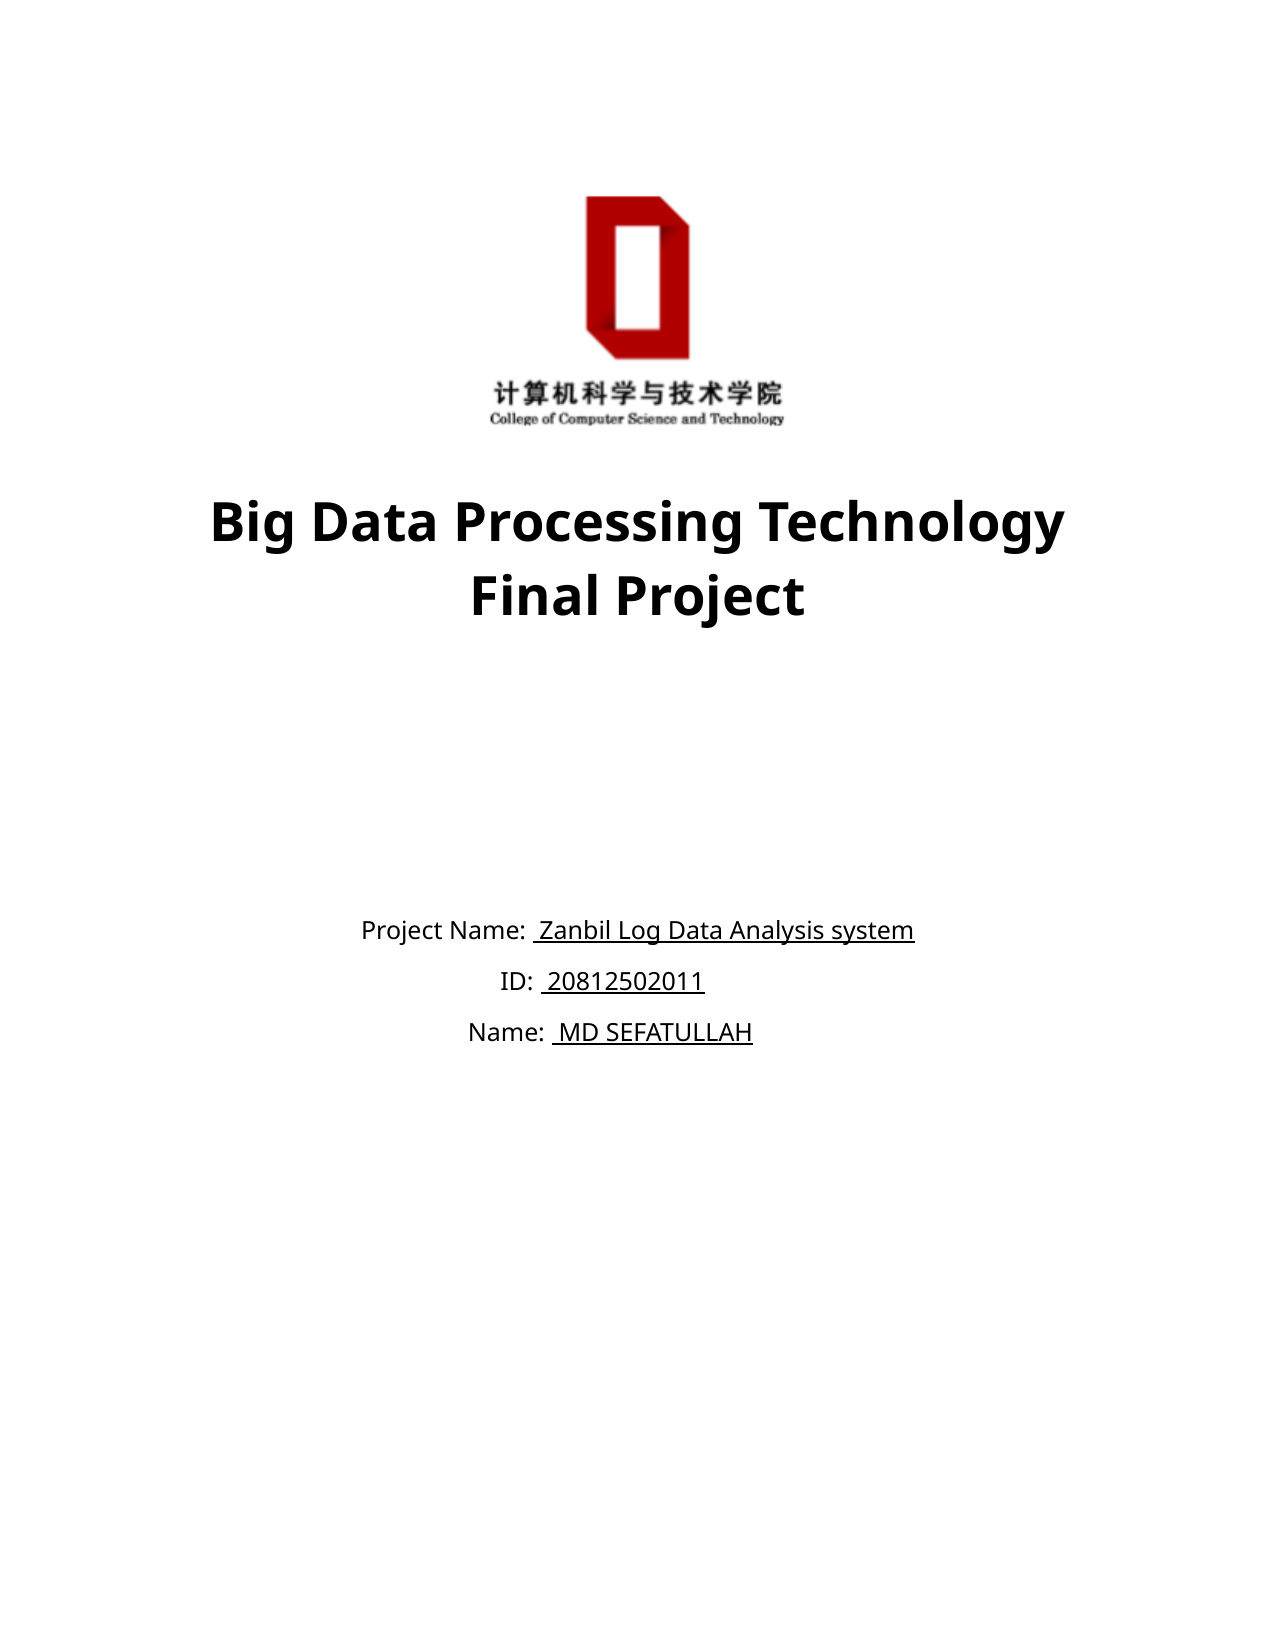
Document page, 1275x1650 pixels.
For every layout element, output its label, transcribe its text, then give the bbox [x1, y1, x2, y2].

text Big Data Processing Technology [150, 484, 1125, 558]
text ID: 20812502011 [150, 963, 1125, 997]
picture [468, 192, 807, 429]
text Name: MD SEFATULLAH [150, 1014, 1125, 1048]
text Final Project [150, 558, 1125, 631]
text Project Name: Zanbil Log Data Analysis system [150, 912, 1125, 946]
